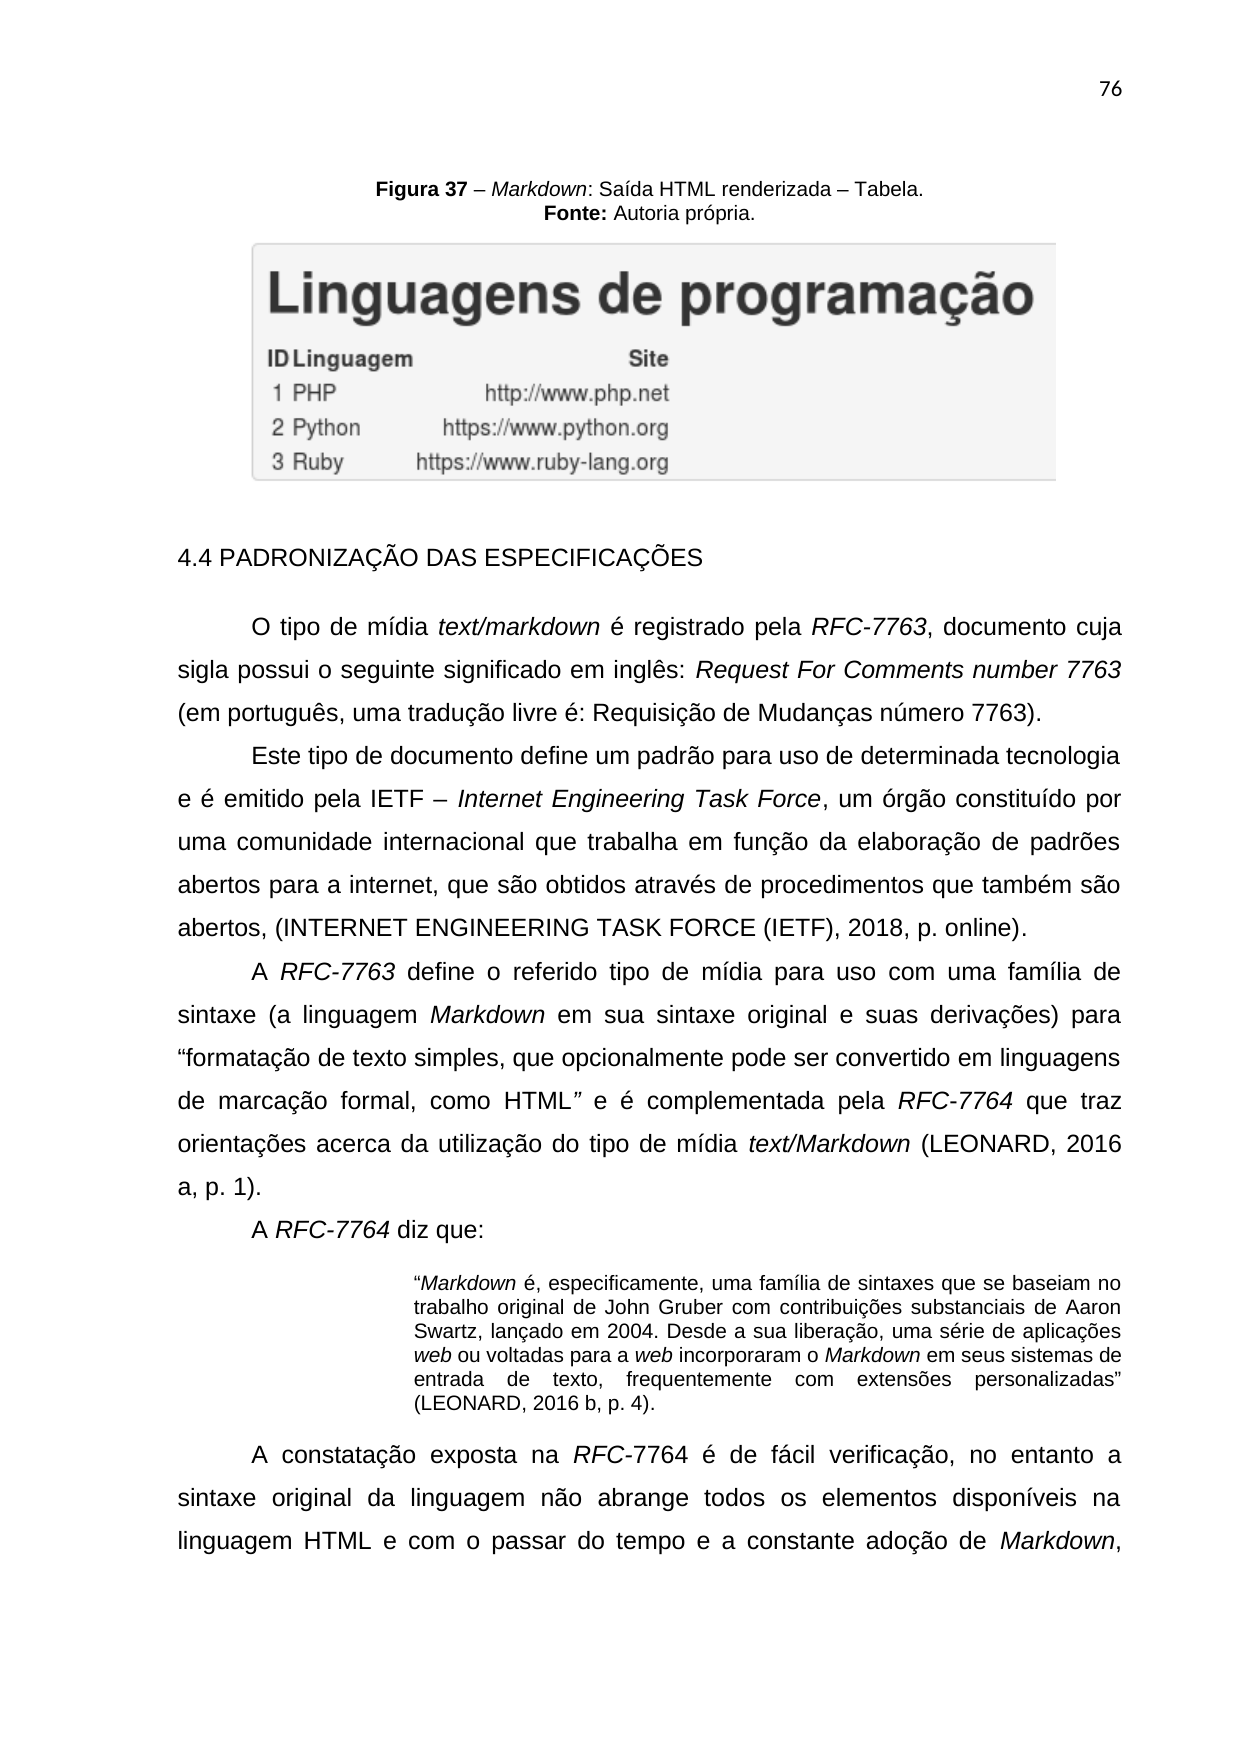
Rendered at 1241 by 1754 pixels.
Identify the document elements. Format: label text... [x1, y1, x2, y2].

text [177, 1439, 1122, 1554]
text O tipo de mídia text/markdown é registrado pela RFC-7763, documento cuja sigla possui o seguinte significado em inglês: Request For Comments number 7763 (em português, uma tradução livre é: Requisição de Mudanças número 7763). [177, 611, 1122, 726]
text A RFC-7764 diz que: [177, 1215, 1122, 1244]
text Este tipo de documento define um padrão para uso de determinada tecnologia e é emitido pela IETF – Internet Engineering Task Force, um órgão constituído por uma comunidade internacional que trabalha em função da elaboração de padrões abertos para a internet, que são obtidos através de procedimentos que também são abertos, . [177, 741, 1122, 942]
text Figura 37 – Markdown: Saída HTML renderizada – Tabela. [177, 177, 1122, 201]
text “Markdown é, especificamente, uma família de sintaxes que se baseiam no trabalho original de John Gruber com contribuições substanciais de Aaron Swartz, lançado em 2004. Desde a sua liberação, uma série de aplicações web ou voltadas para a web incorporaram o Markdown em seus sistemas de entrada de texto, frequentemente com extensões personalizadas” . [413, 1271, 1122, 1414]
text A RFC-7763 define o referido tipo de mídia para uso com uma família de sintaxe (a linguagem Markdown em sua sintaxe original e suas derivações) para “formatação de texto simples, que opcionalmente pode ser convertido em linguagens de marcação formal, como HTML” e é complementada pela RFC-7764 que traz orientações acerca da utilização do tipo de mídia text/Markdown . [177, 956, 1122, 1201]
text Fonte: Autoria própria. [177, 201, 1122, 225]
picture [241, 234, 1056, 492]
